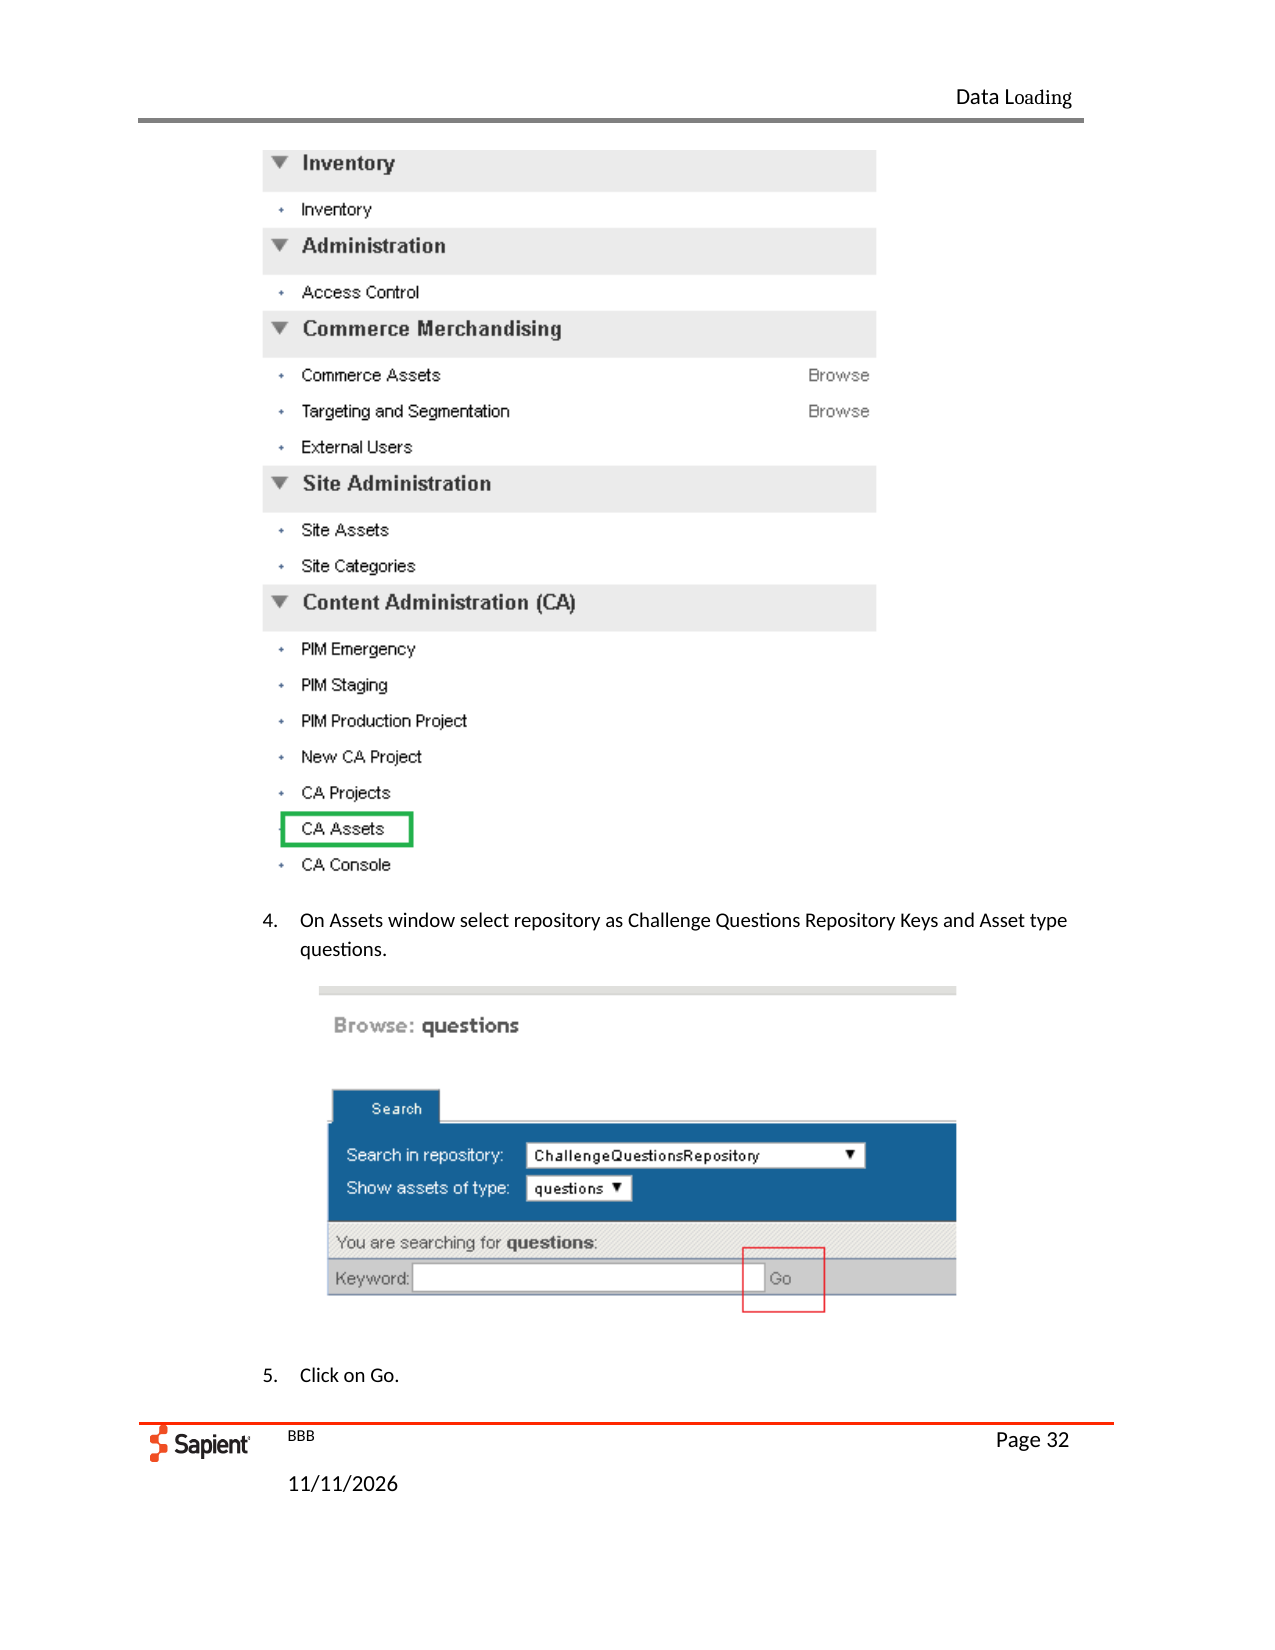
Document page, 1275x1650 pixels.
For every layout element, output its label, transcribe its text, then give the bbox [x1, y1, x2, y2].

list On Assets window select repository as Challenge Questions Repository Keys and Asset type questions. [262, 907, 1125, 962]
list Click on Go. [262, 1363, 1125, 1388]
picture [318, 986, 957, 1338]
picture [262, 150, 877, 882]
